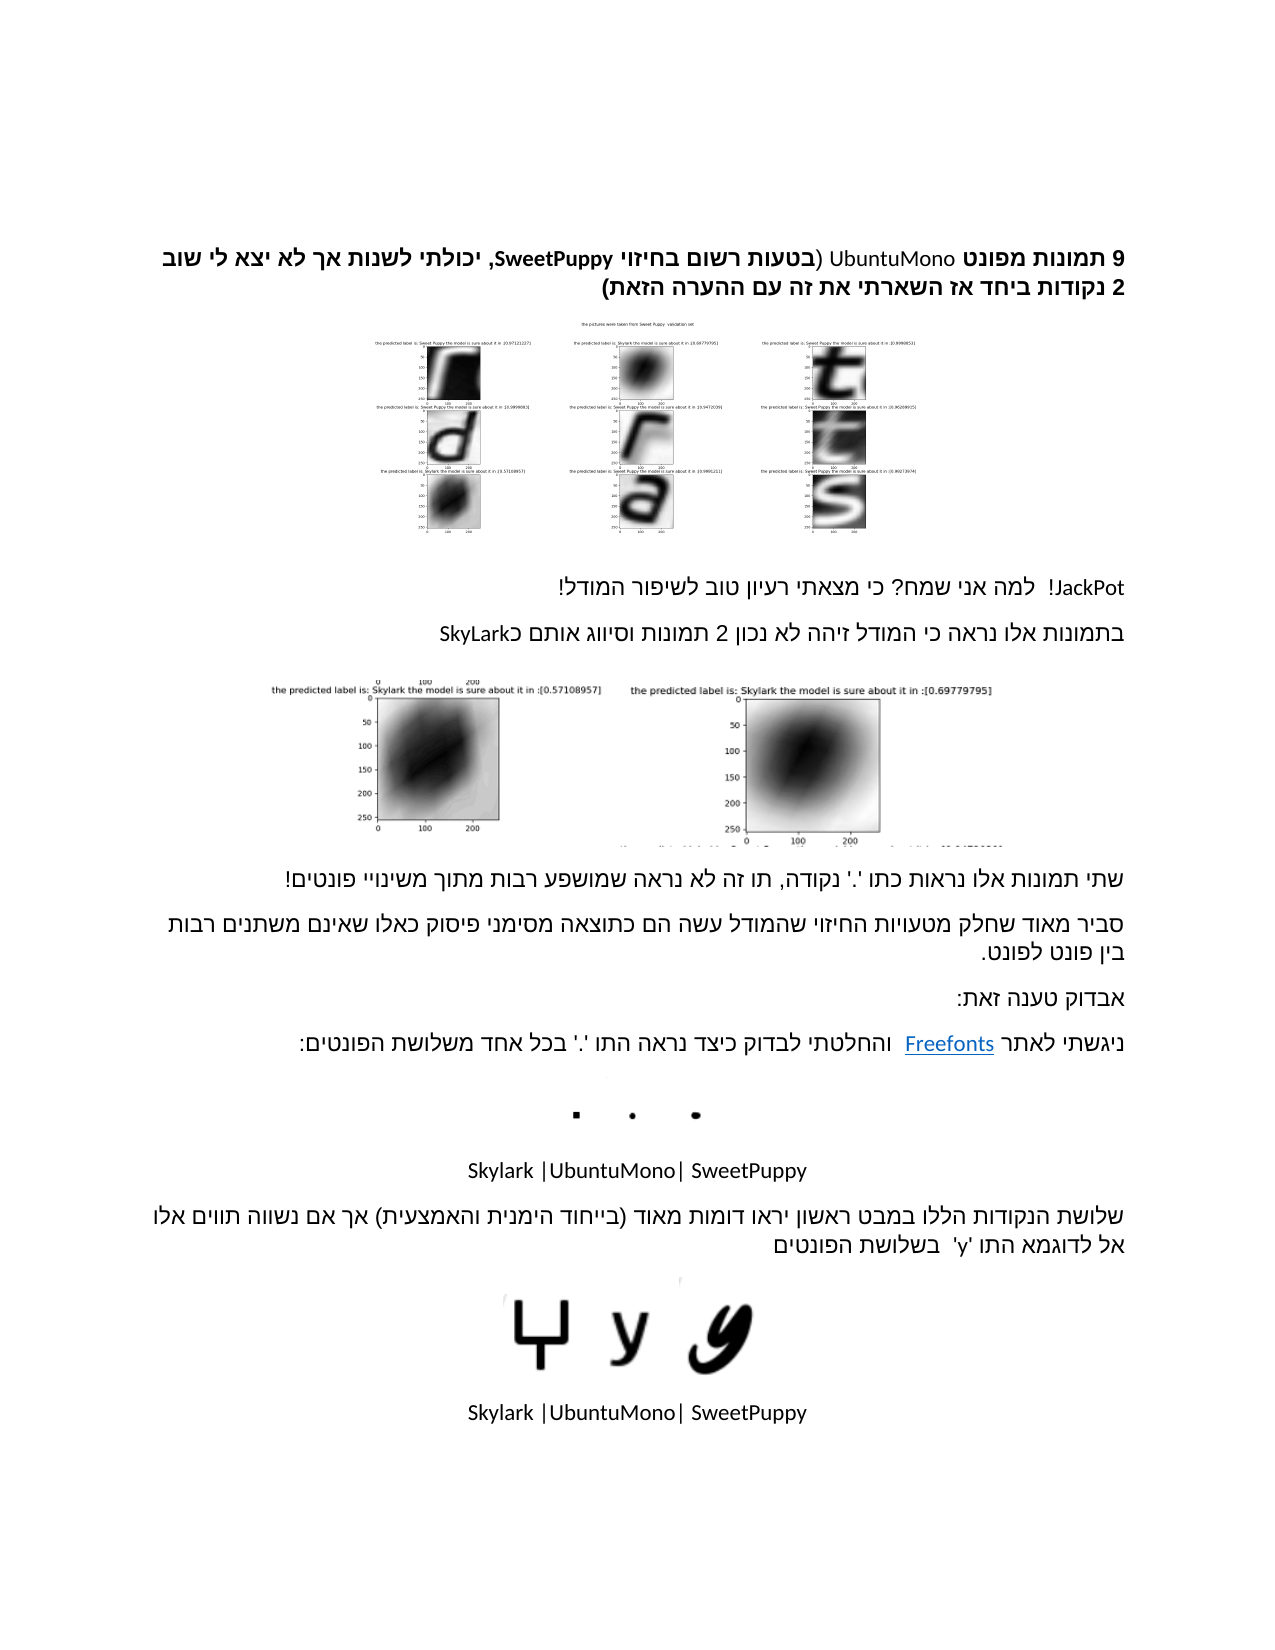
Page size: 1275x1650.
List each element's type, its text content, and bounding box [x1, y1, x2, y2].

picture [503, 1277, 772, 1380]
text סביר מאוד שחלק מטעויות החיזוי שהמודל עשה הם כתוצאה מסימני פיסוק כאלו שאינם משתנים רבות בין פונט לפונט. [150, 911, 1125, 966]
text 9 תמונות מפונט UbuntuMono (בטעות רשום בחיזוי SweetPuppy, יכולתי לשנות אך לא יצא לי שוב 2 נקודות ביחד אז השארתי את זה עם ההערה הזאת) [150, 244, 1125, 300]
text שלושת הנקודות הללו במבט ראשון יראו דומות מאוד (בייחוד הימנית והאמצעית) אך אם נשווה תווים אלו אל לדוגמא התו 'y' בשלושת הפונטים [150, 1203, 1125, 1259]
text שתי תמונות אלו נראות כתו '.' נקודה, תו זה לא נראה שמושפע רבות מתוך משינויי פונטים! [150, 866, 1125, 892]
text Skylark |UbuntuMono| SweetPuppy [150, 1156, 1125, 1184]
text ניגשתי לאתר Freefonts והחלטתי לבדוק כיצד נראה התו '.' בכל אחד משלושת הפונטים: [150, 1029, 1125, 1058]
text אבדוק טענה זאת: [150, 984, 1125, 1011]
text בתמונות אלו נראה כי המודל זיהה לא נכון 2 תמונות וסיווג אותם כSkyLark [150, 619, 1125, 647]
text JackPot! למה אני שמח? כי מצאתי רעיון טוב לשיפור המודל! [150, 573, 1125, 601]
picture [548, 1076, 727, 1137]
picture [260, 666, 1015, 847]
text Skylark |UbuntuMono| SweetPuppy [150, 1398, 1125, 1426]
picture [285, 318, 990, 554]
